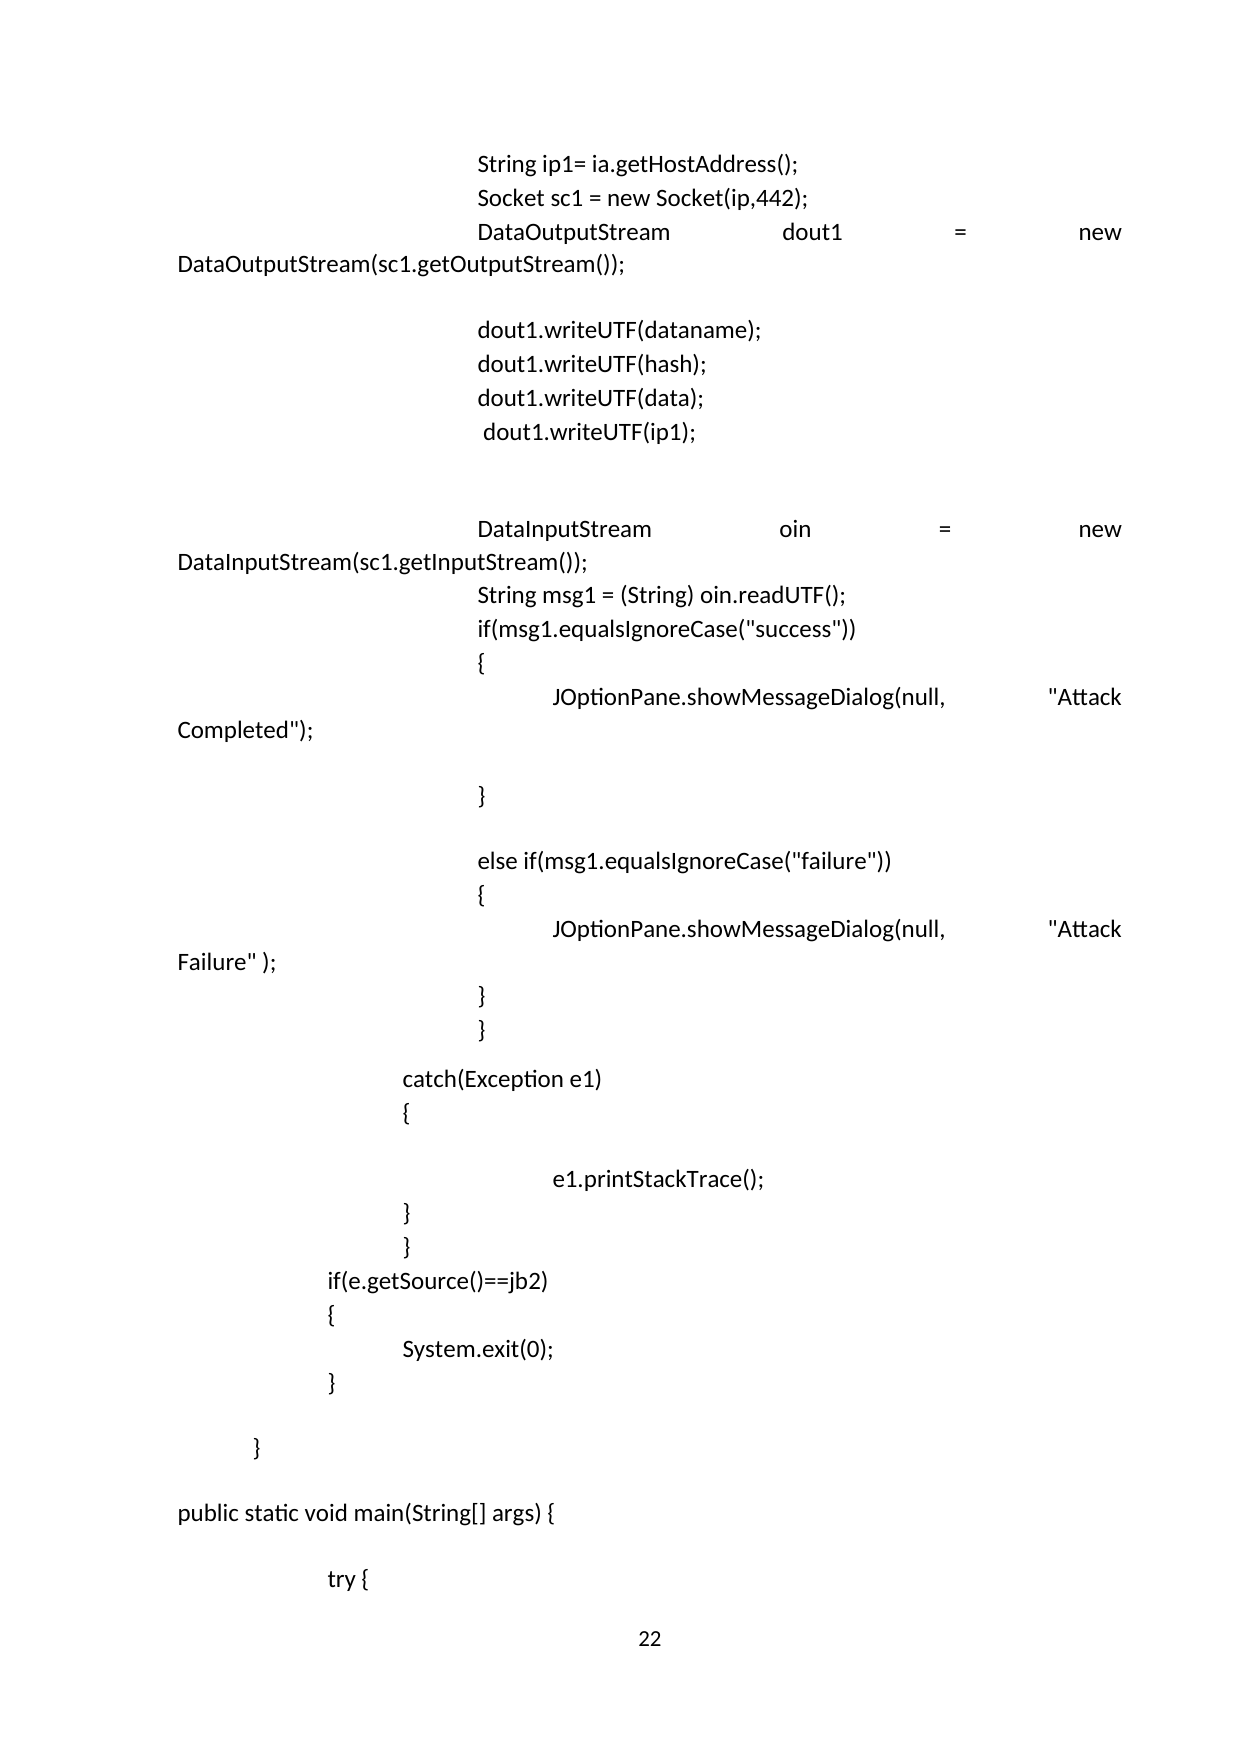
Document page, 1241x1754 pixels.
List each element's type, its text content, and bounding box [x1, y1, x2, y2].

text Socket sc1 = new Socket(ip,442); [177, 182, 1122, 212]
text if(msg1.equalsIgnoreCase("success")) [177, 613, 1122, 644]
text } [177, 980, 1122, 1011]
text } [177, 1014, 1122, 1044]
text catch(Exception e1) [177, 1063, 1122, 1094]
text dout1.writeUTF(data); [177, 382, 1122, 412]
text DataInputStream oin = new DataInputStream(sc1.getInputStream()); [177, 513, 1122, 576]
text } [177, 780, 1122, 810]
text if(e.getSource()==jb2) [177, 1265, 1122, 1295]
text } [177, 1432, 1122, 1463]
text e1.printStackTrace(); [477, 1163, 1122, 1193]
text { [177, 1097, 1122, 1128]
text JOptionPane.showMessageDialog(null, "Attack Failure" ); [177, 913, 1122, 977]
text { [177, 647, 1122, 678]
text DataOutputStream dout1 = new DataOutputStream(sc1.getOutputStream()); [177, 216, 1122, 279]
text } [177, 1367, 1122, 1397]
text try { [177, 1563, 1122, 1593]
text } [177, 1197, 1122, 1227]
text { [177, 1299, 1122, 1329]
text String ip1= ia.getHostAddress(); [177, 148, 1122, 178]
text System.exit(0); [177, 1333, 1122, 1363]
text String msg1 = (String) oin.readUTF(); [177, 579, 1122, 610]
text JOptionPane.showMessageDialog(null, "Attack Completed"); [177, 681, 1122, 745]
text dout1.writeUTF(ip1); [177, 416, 1122, 446]
text dout1.writeUTF(dataname); [177, 314, 1122, 344]
text { [177, 879, 1122, 910]
text dout1.writeUTF(hash); [177, 348, 1122, 378]
text public static void main(String[] args) { [177, 1497, 1122, 1528]
text else if(msg1.equalsIgnoreCase("failure")) [177, 845, 1122, 876]
text } [177, 1231, 1122, 1261]
